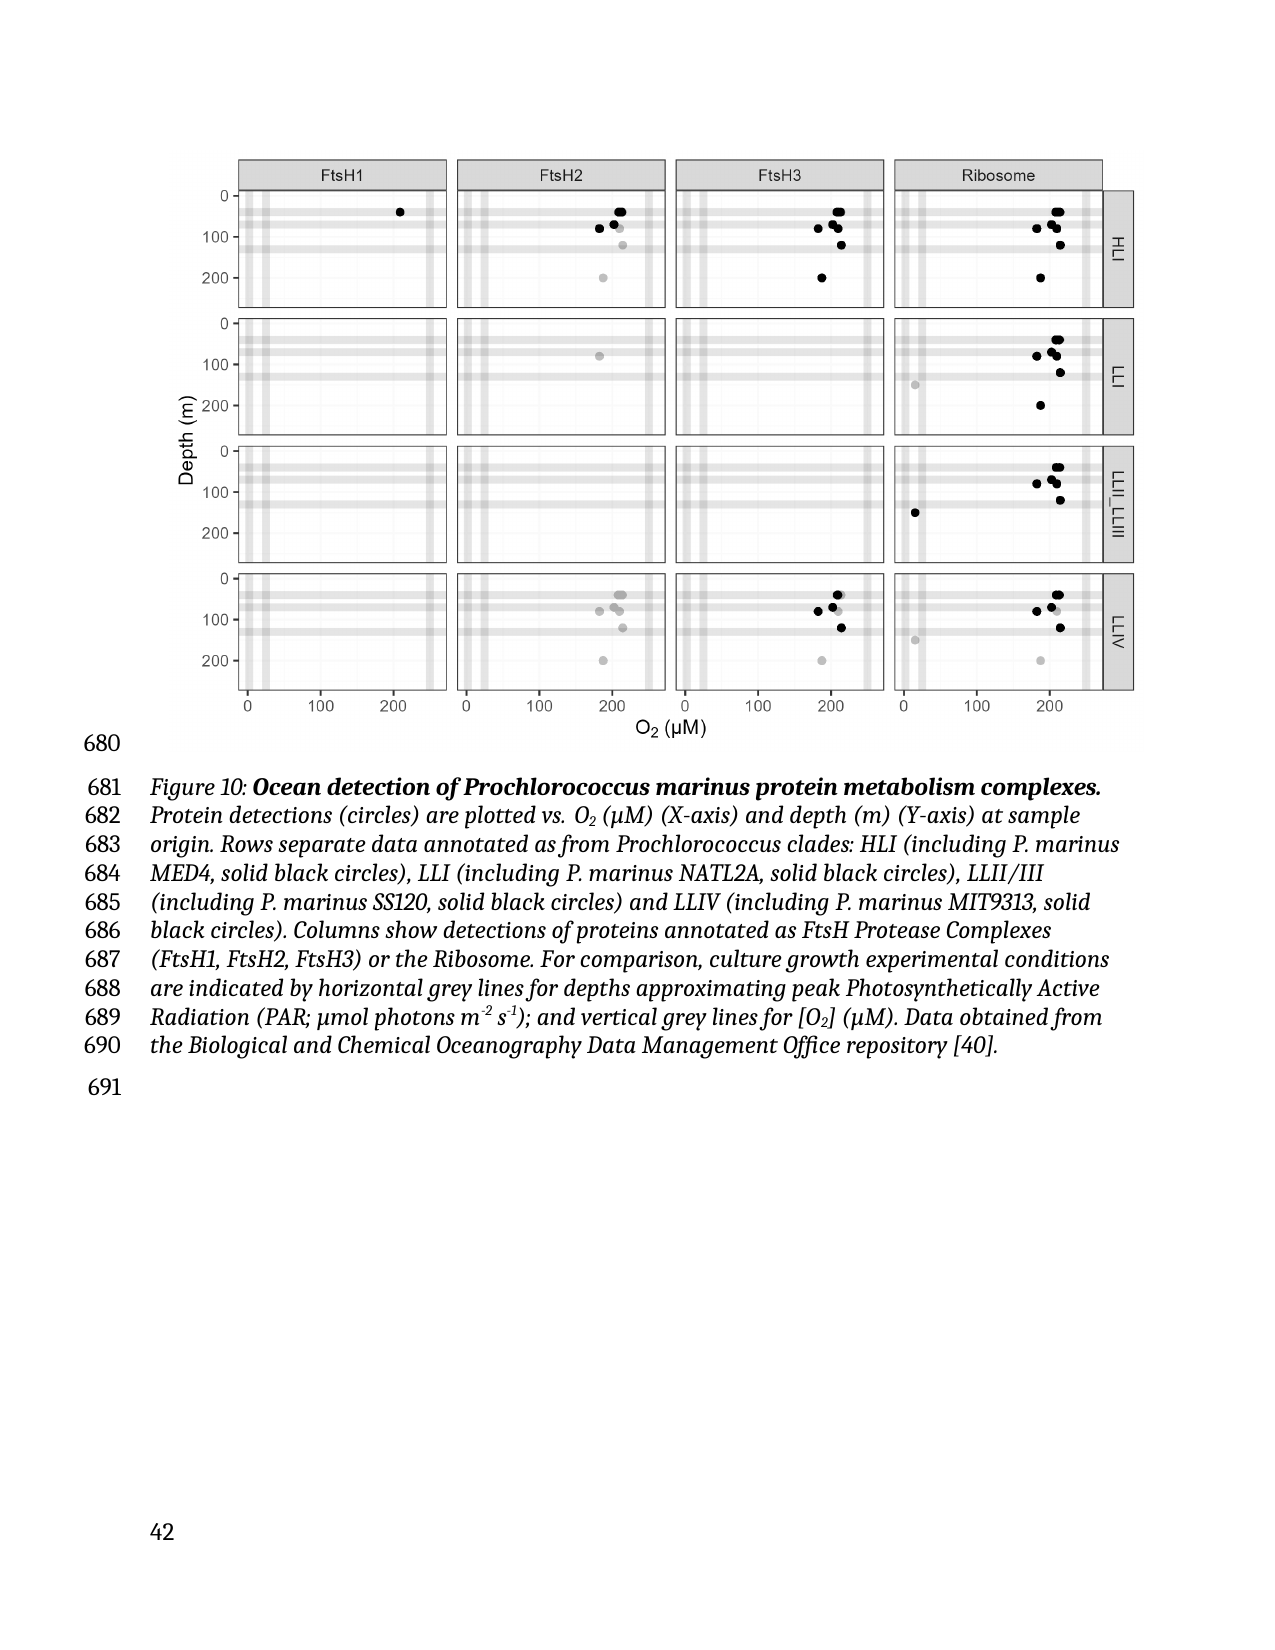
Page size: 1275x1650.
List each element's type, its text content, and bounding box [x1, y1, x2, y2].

picture [168, 150, 1144, 752]
text Figure 10: Ocean detection of Prochlorococcus marinus protein metabolism complexes. Protein detections (circles) are plotted vs. O2 (µM) (X-axis) and depth (m) (Y-axis) at sample origin. Rows separate data annotated as from Prochlorococcus clades: HLI (including P. marinus MED4, solid black circles), LLI (including P. marinus NATL2A, solid black circles), LLII/III (including P. marinus SS120, solid black circles) and LLIV (including P. marinus MIT9313, solid black circles). Columns show detections of proteins annotated as FtsH Protease Complexes (FtsH1, FtsH2, FtsH3) or the Ribosome. For comparison, culture growth experimental conditions are indicated by horizontal grey lines for depths approximating peak Photosynthetically Active Radiation (PAR; µmol photons m-2 s-1); and vertical grey lines for [O2] (µM). Data obtained from the Biological and Chemical Oceanography Data Management Office repository [40]. [150, 773, 1125, 1060]
